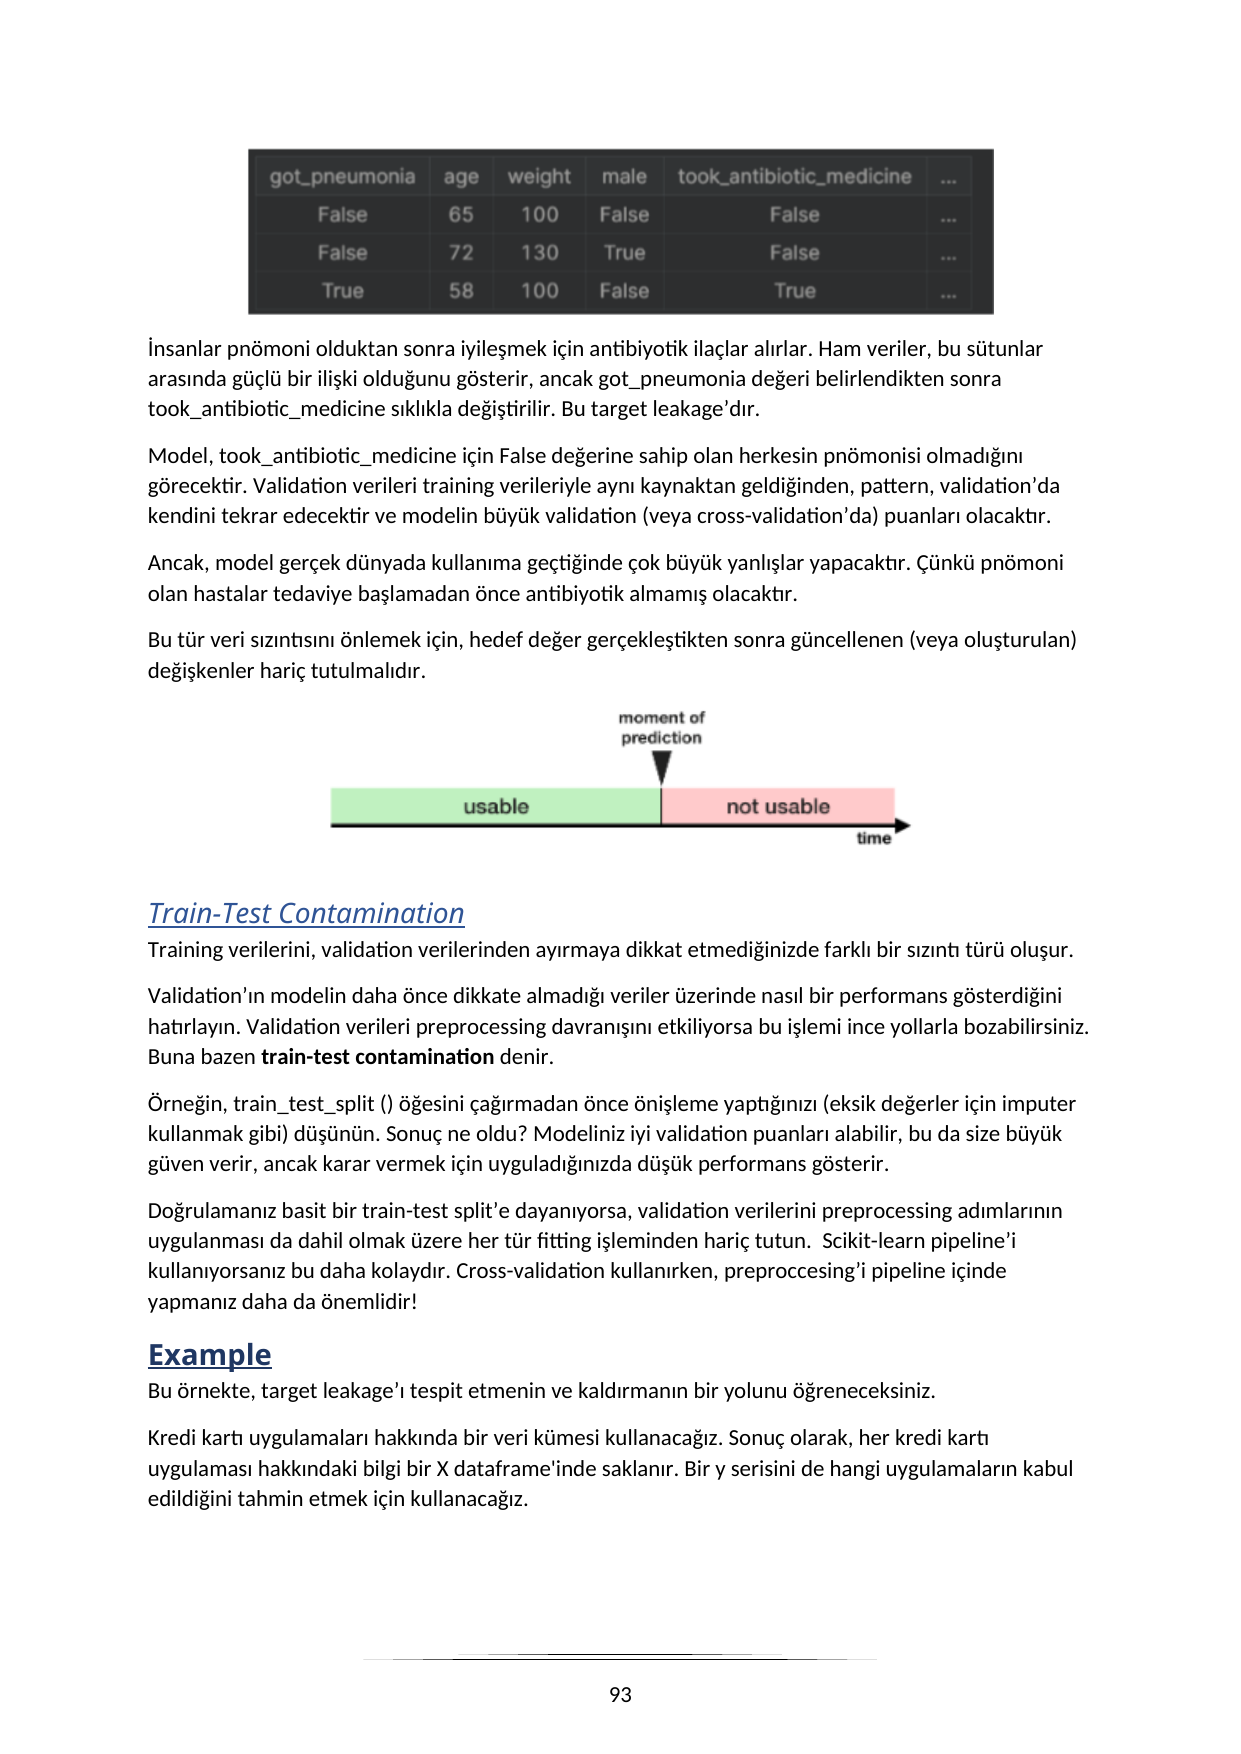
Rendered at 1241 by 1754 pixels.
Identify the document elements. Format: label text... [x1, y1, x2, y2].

text Validation’ın modelin daha önce dikkate almadığı veriler üzerinde nasıl bir performans gösterdiğini hatırlayın. Validation verileri preprocessing davranışını etkiliyorsa bu işlemi ince yollarla bozabilirsiniz. Buna bazen train-test contamination denir. [148, 982, 1093, 1070]
text Model, took_antibiotic_medicine için False değerine sahip olan herkesin pnömonisi olmadığını görecektir. Validation verileri training verileriyle aynı kaynaktan geldiğinden, pattern, validation’da kendini tekrar edecektir ve modelin büyük validation (veya cross-validation’da) puanları olacaktır. [148, 441, 1093, 530]
text Ancak, model gerçek dünyada kullanıma geçtiğinde çok büyük yanlışlar yapacaktır. Çünkü pnömoni olan hastalar tedaviye başlamadan önce antibiyotik almamış olacaktır. [148, 548, 1093, 607]
text Örneğin, train_test_split () öğesini çağırmadan önce önişleme yaptığınızı (eksik değerler için imputer kullanmak gibi) düşünün. Sonuç ne oldu? Modeliniz iyi validation puanları alabilir, bu da size büyük güven verir, ancak karar vermek için uyguladığınızda düşük performans gösterir. [148, 1089, 1093, 1177]
text Doğrulamanız basit bir train-test split’e dayanıyorsa, validation verilerini preprocessing adımlarının uygulanması da dahil olmak üzere her tür fitting işleminden hariç tutun. Scikit-learn pipeline’i kullanıyorsanız bu daha kolaydır. Cross-validation kullanırken, preproccesing’i pipeline içinde yapmanız daha da önemlidir! [148, 1196, 1093, 1315]
subtitle Example [148, 1334, 1093, 1373]
picture [326, 702, 914, 875]
text Bu tür veri sızıntısını önlemek için, hedef değer gerçekleştikten sonra güncellenen (veya oluşturulan) değişkenler hariç tutulmalıdır. [148, 626, 1093, 684]
text Kredi kartı uygulamaları hakkında bir veri kümesi kullanacağız. Sonuç olarak, her kredi kartı uygulaması hakkındaki bilgi bir X dataframe'inde saklanır. Bir y serisini de hangi uygulamaların kabul edildiğini tahmin etmek için kullanacağız. [148, 1423, 1093, 1512]
picture [246, 147, 994, 316]
text Training verilerini, validation verilerinden ayırmaya dikkat etmediğinizde farklı bir sızıntı türü oluşur. [148, 935, 1093, 963]
subtitle Train-Test Contamination [148, 893, 1093, 932]
text Bu örnekte, target leakage’ı tespit etmenin ve kaldırmanın bir yolunu öğreneceksiniz. [148, 1377, 1093, 1404]
text İnsanlar pnömoni olduktan sonra iyileşmek için antibiyotik ilaçlar alırlar. Ham veriler, bu sütunlar arasında güçlü bir ilişki olduğunu gösterir, ancak got_pneumonia değeri belirlendikten sonra took_antibiotic_medicine sıklıkla değiştirilir. Bu target leakage’dır. [148, 334, 1093, 422]
